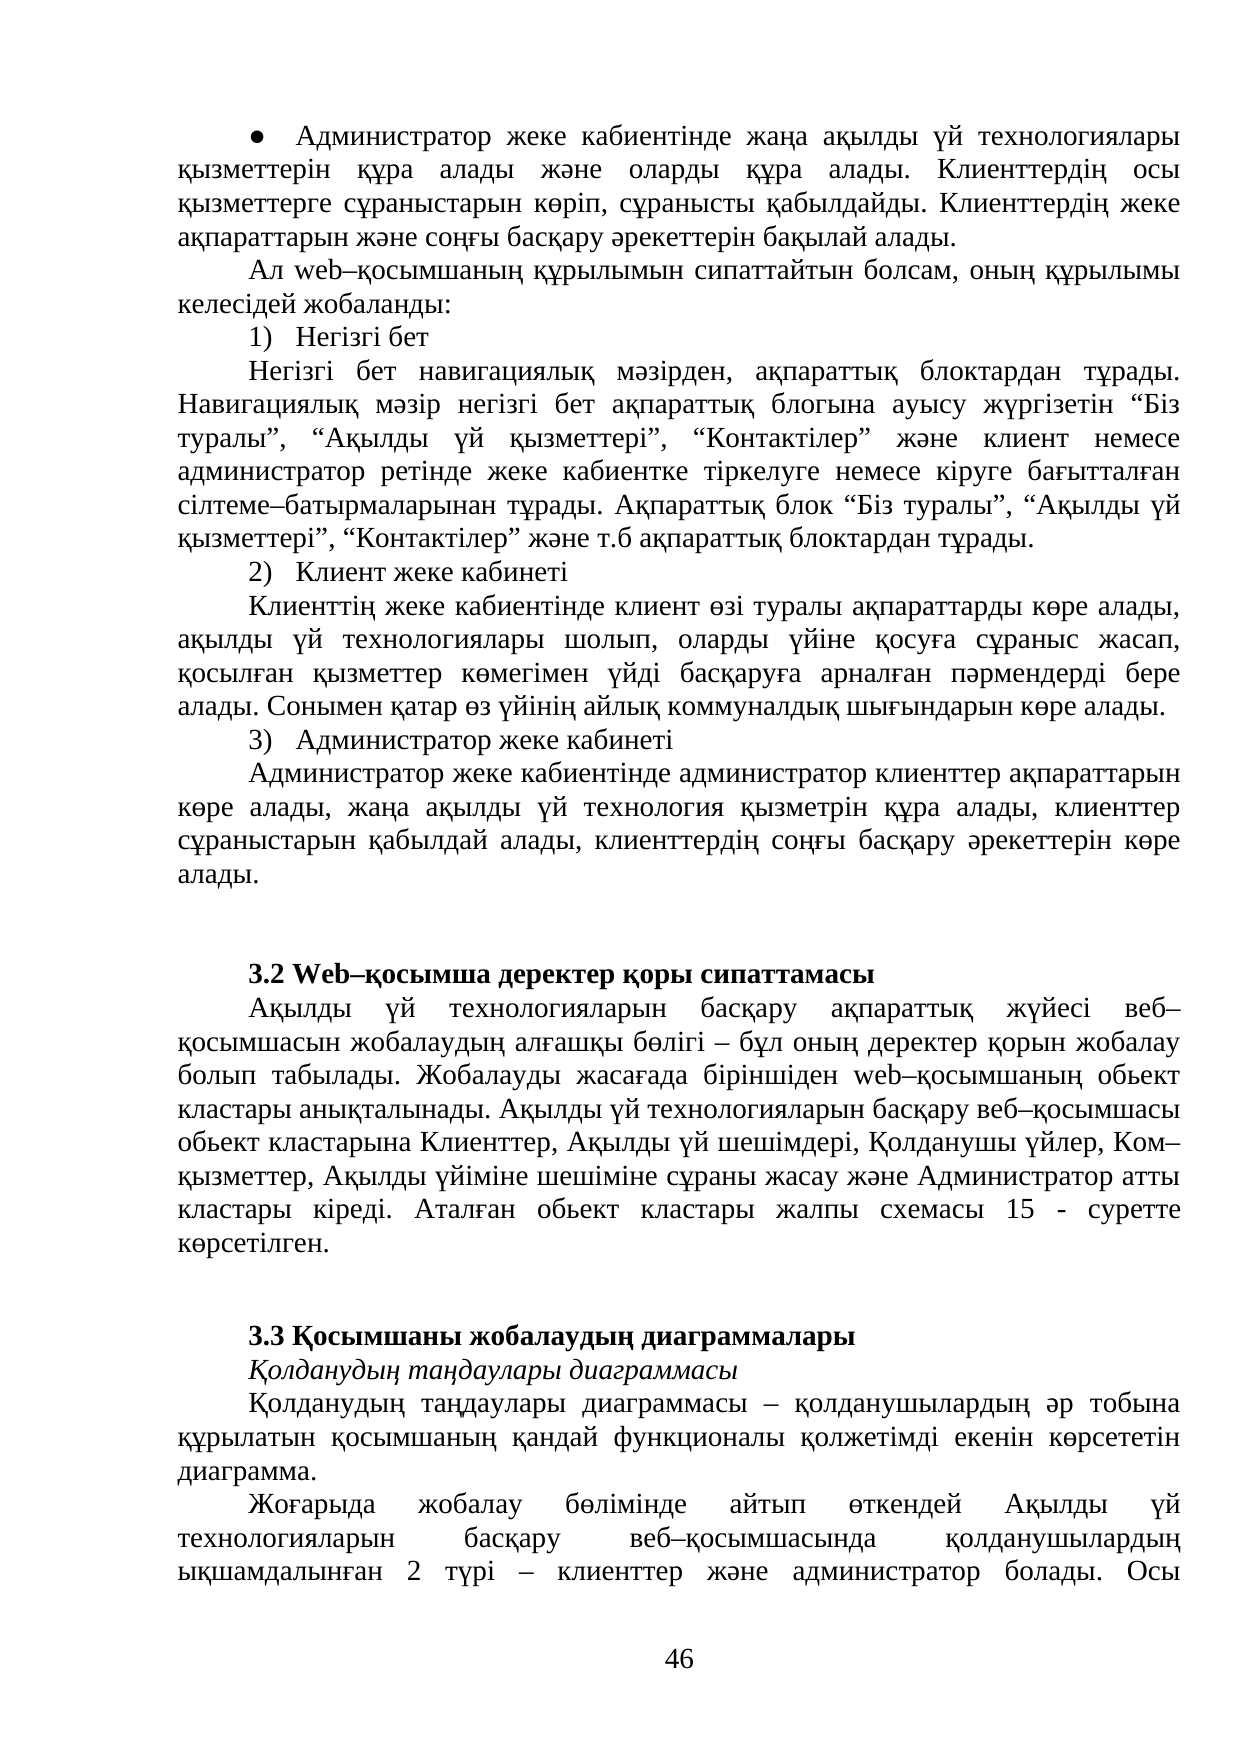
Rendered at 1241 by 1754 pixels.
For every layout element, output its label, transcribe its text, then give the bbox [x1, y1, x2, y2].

list Администратор жеке кабинеті [177, 722, 1181, 755]
text Администратор жеке кабиентінде администратор клиенттер ақпараттарын көре алады, жаңа ақылды үй технология қызметрін құра алады, клиенттер сұраныстарын қабылдай алады, клиенттердің соңғы басқару әрекеттерін көре алады. [177, 755, 1181, 889]
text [177, 1486, 1181, 1587]
text Клиенттің жеке кабиентінде клиент өзі туралы ақпараттарды көре алады, ақылды үй технологиялары шолып, оларды үйіне қосуға сұраныс жасап, қосылған қызметтер көмегімен үйді басқаруға арналған пәрмендерді бере алады. Сонымен қатар өз үйінің айлық коммуналдық шығындарын көре алады. [177, 588, 1181, 722]
text Ақылды үй технологияларын басқару ақпараттық жүйесі веб–қосымшасын жобалаудың алғашқы бөлігі – бұл оның деректер қорын жобалау болып табылады. Жобалауды жасағада біріншіден web–қосымшаның обьект кластары анықталынады. Ақылды үй технологияларын басқару веб–қосымшасы обьект кластарына Клиенттер, Ақылды үй шешімдері, Қолданушы үйлер, Ком–қызметтер, Ақылды үйіміне шешіміне сұраны жасау және Администратор атты кластары кіреді. Аталған обьект кластары жалпы схемасы 15 - суретте көрсетілген. [177, 990, 1181, 1258]
text Ал web–қосымшаның құрылымын сипаттайтын болсам, оның құрылымы келесідей жобаланды: [177, 252, 1181, 319]
text 3.2 Web–қосымша деректер қоры сипаттамасы [177, 957, 1181, 990]
text 3.3 Қосымшаны жобалаудың диаграммалары [177, 1318, 1181, 1352]
text Негізгі бет навигациялық мәзірден, ақпараттық блоктардан тұрады. Навигациялық мәзір негізгі бет ақпараттық блогына ауысу жүргізетін “Біз туралы”, “Ақылды үй қызметтері”, “Контактілер” және клиент немесе администратор ретінде жеке кабиентке тіркелуге немесе кіруге бағытталған сілтеме–батырмаларынан тұрады. Ақпараттық блок “Біз туралы”, “Ақылды үй қызметтері”, “Контактілер” және т.б ақпараттық блоктардан тұрады. [177, 353, 1181, 554]
text Қолданудың таңдаулары диаграммасы – қолданушылардың әр тобына құрылатын қосымшаның қандай функционалы қолжетімді екенін көрсететін диаграмма. [177, 1386, 1181, 1486]
list Администратор жеке кабиентінде жаңа ақылды үй технологиялары қызметтерін құра алады және оларды құра алады. Клиенттердің осы қызметтерге сұраныстарын көріп, сұранысты қабылдайды. Клиенттердің жеке ақпараттарын және соңғы басқару әрекеттерін бақылай алады. [177, 118, 1181, 252]
text Қолданудың таңдаулары диаграммасы [177, 1352, 1181, 1386]
list Клиент жеке кабинеті [177, 554, 1181, 588]
list Негізгі бет [177, 319, 1181, 353]
